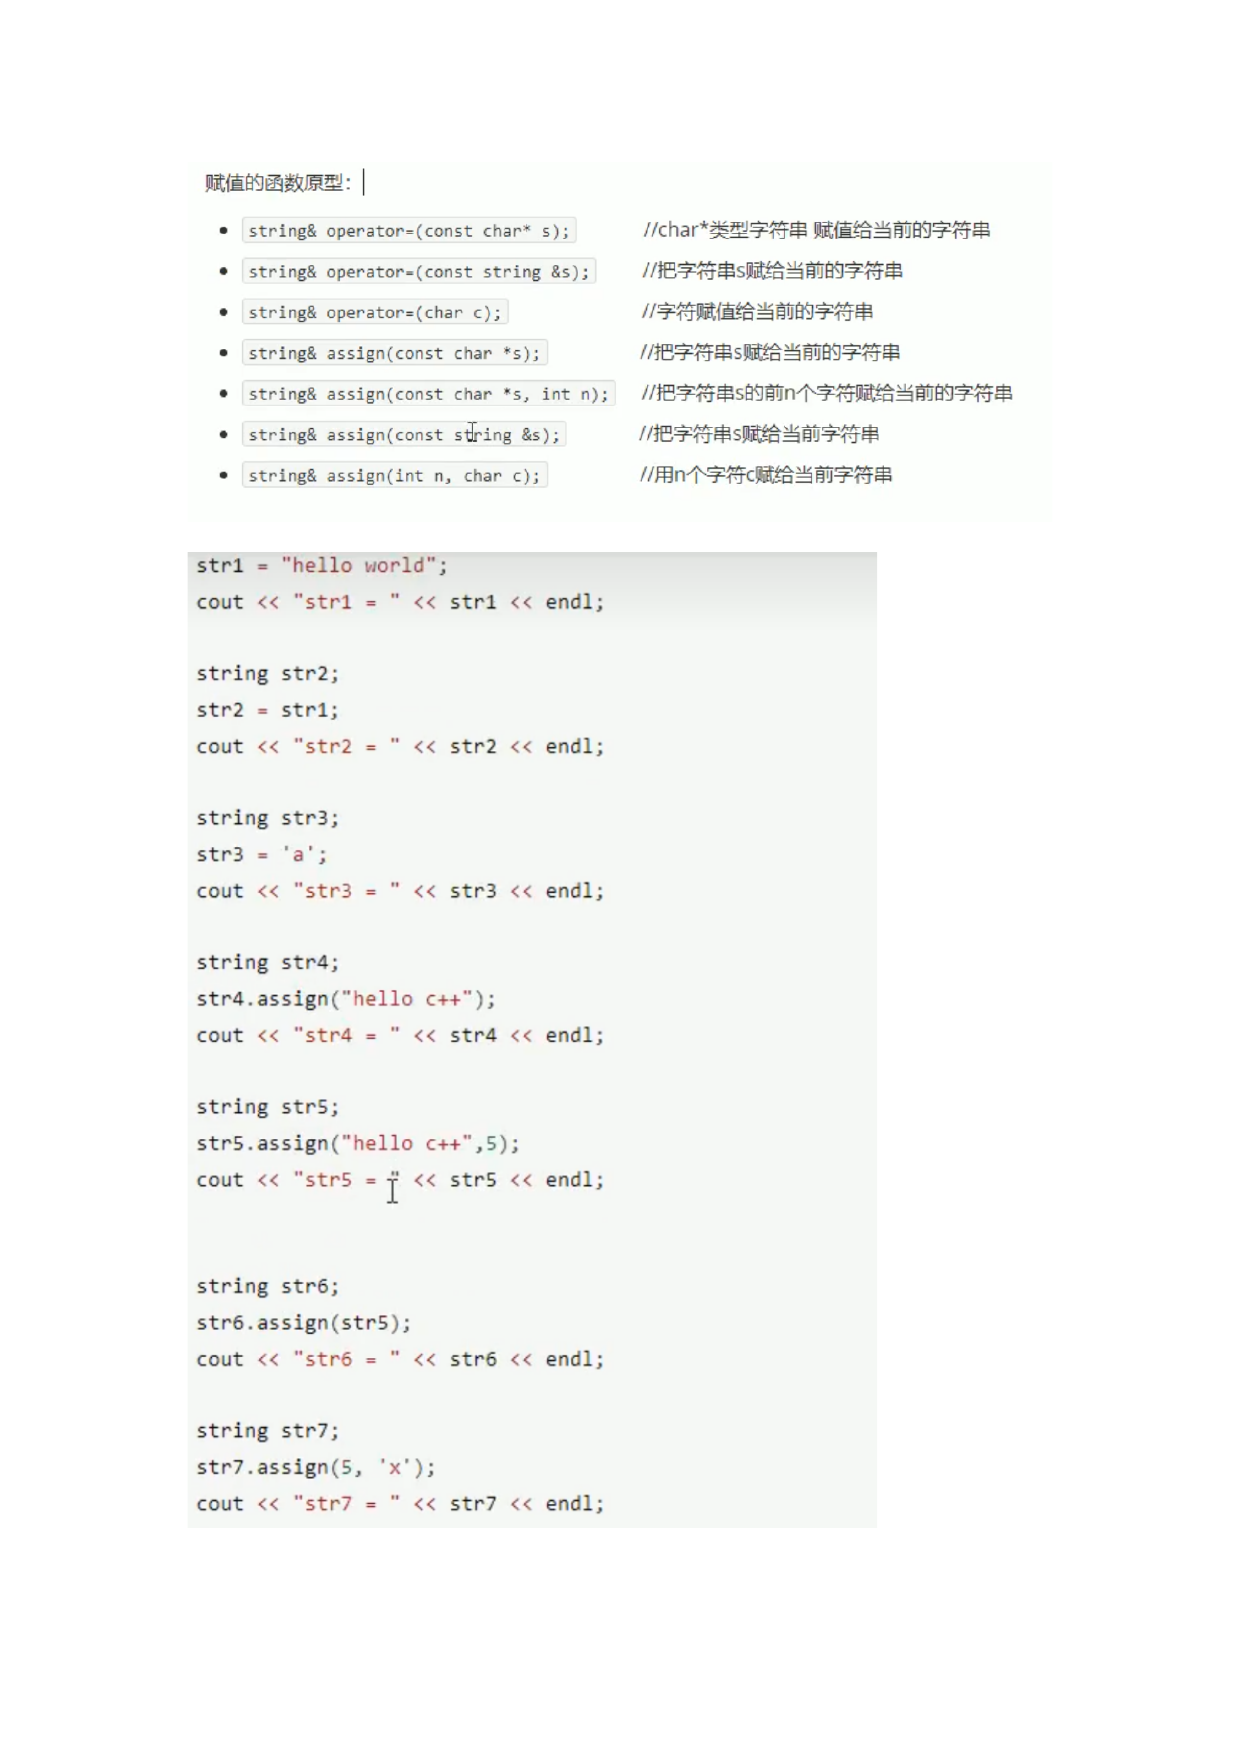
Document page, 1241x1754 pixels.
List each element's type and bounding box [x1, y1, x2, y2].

picture [187, 162, 1053, 522]
picture [187, 552, 878, 1528]
